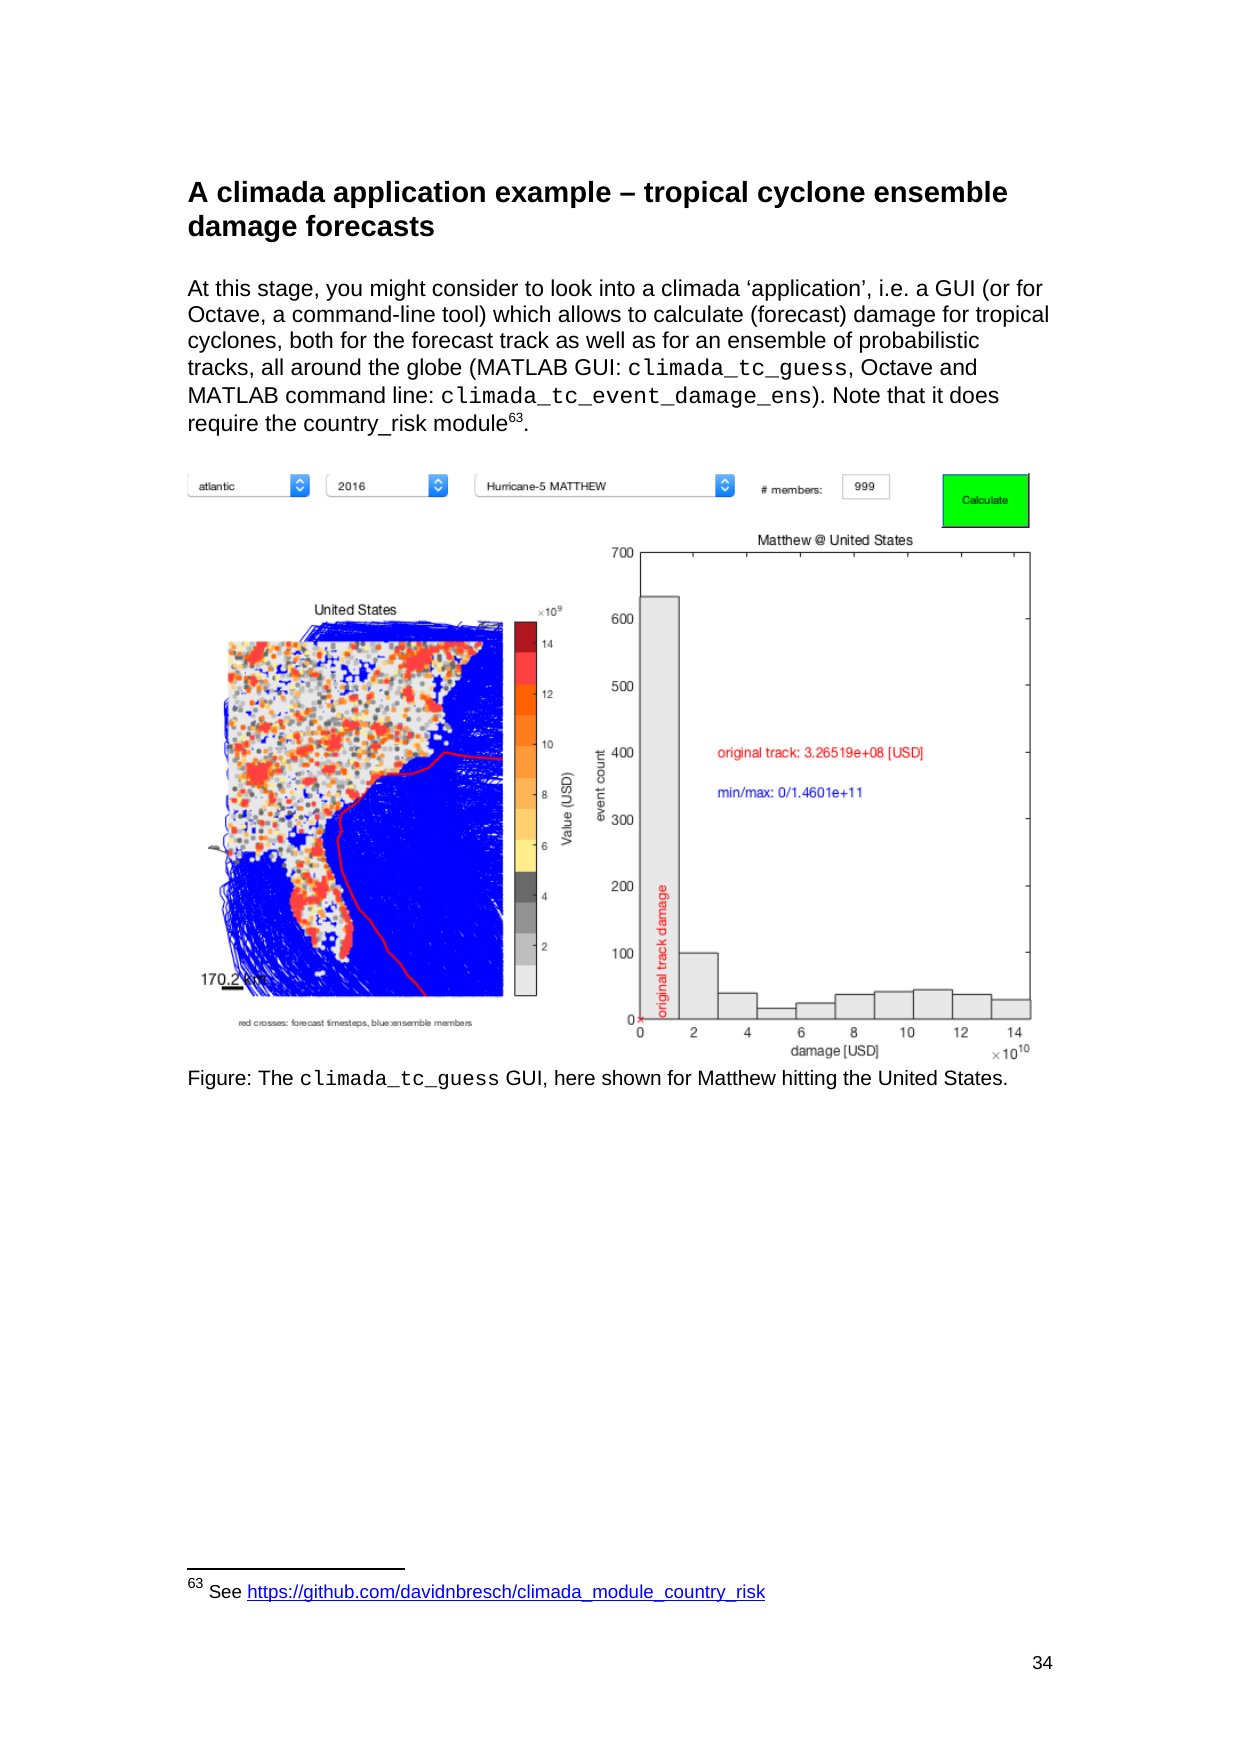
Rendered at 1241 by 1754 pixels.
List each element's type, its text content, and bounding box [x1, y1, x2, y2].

text Figure: The climada_tc_guess GUI, here shown for Matthew hitting the United States. [187, 1066, 1053, 1091]
picture [187, 463, 1041, 1066]
subtitle A climada application example – tropical cyclone ensemble damage forecasts [187, 175, 1053, 242]
text At this stage, you might consider to look into a climada ‘application’, i.e. a GUI (or for Octave, a command-line tool) which allows to calculate (forecast) damage for tropical cyclones, both for the forecast track as well as for an ensemble of probabilistic tracks, all around the globe (MATLAB GUI: climada_tc_guess, Octave and MATLAB command line: climada_tc_event_damage_ens). Note that it does require the country_risk module. [187, 275, 1053, 437]
